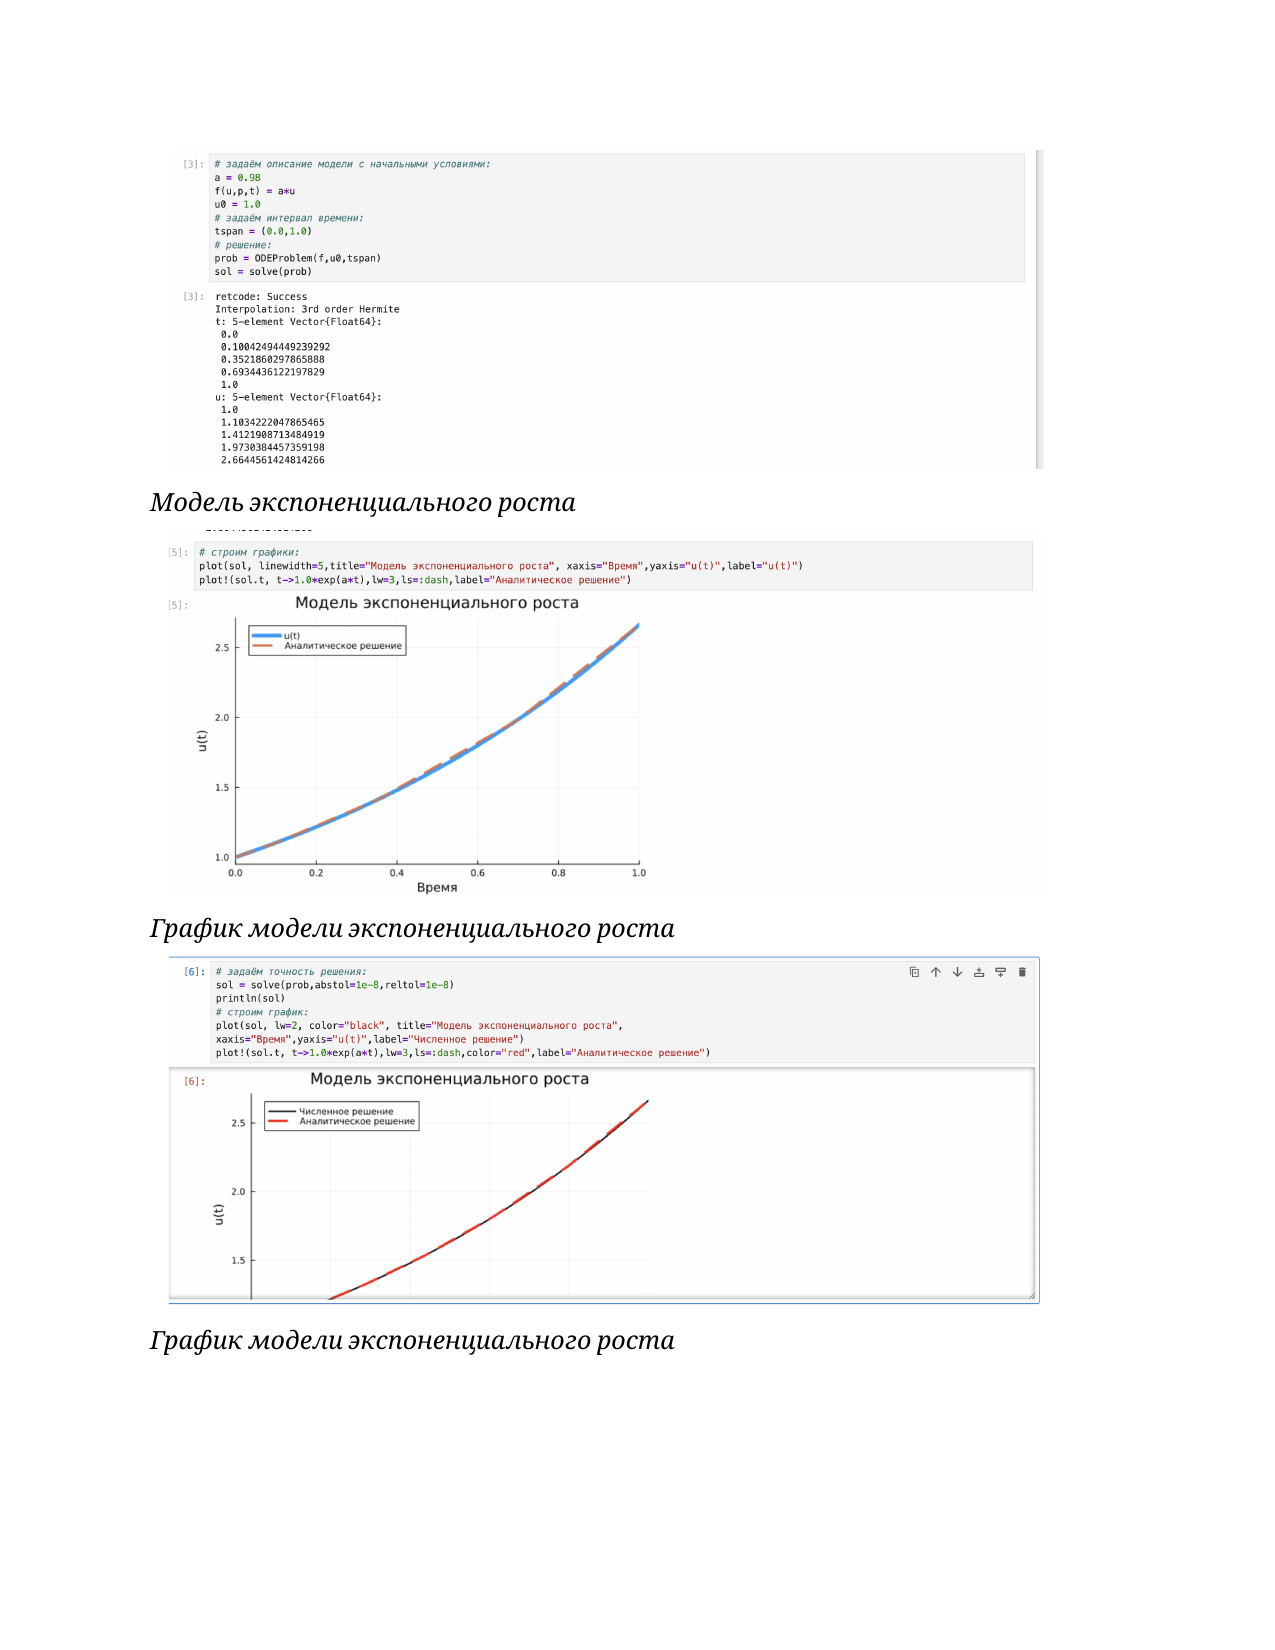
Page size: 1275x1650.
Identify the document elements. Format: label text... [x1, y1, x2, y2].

text График модели экспоненциального роста [150, 915, 1125, 944]
text Модель экспоненциального роста [150, 489, 1125, 518]
picture [168, 150, 1044, 469]
text График модели экспоненциального роста [150, 1327, 1125, 1356]
picture [168, 956, 1044, 1307]
picture [168, 530, 1044, 895]
